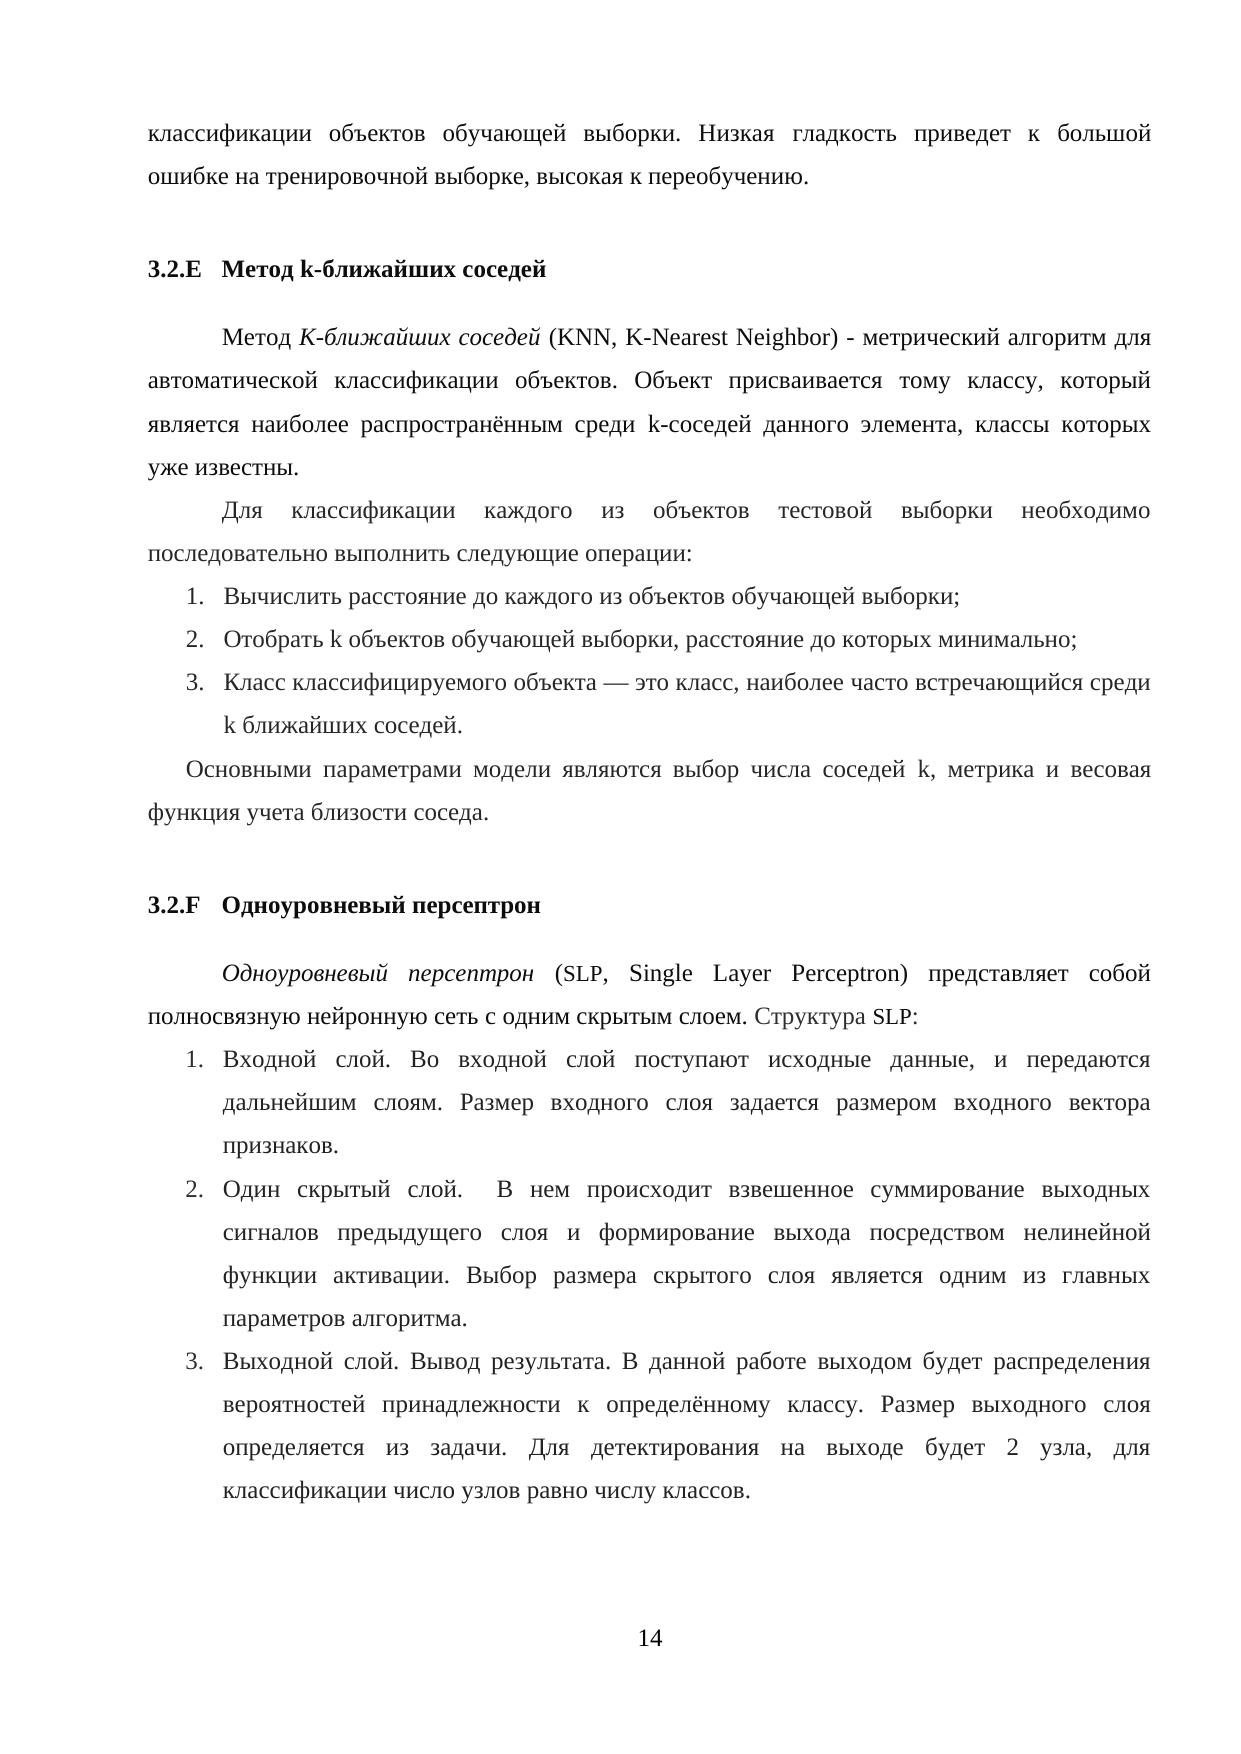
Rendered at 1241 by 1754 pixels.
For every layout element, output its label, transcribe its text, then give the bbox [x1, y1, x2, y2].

text Одноуровневый персептрон (SLP, Single Layer Perceptron) представляет собой полносвязную нейронную сеть c одним скрытым слоем. Структура SLP: [148, 958, 1152, 1030]
text Метод K-ближайших соседей (KNN, K-Nearest Neighbor) - метрический алгоритм для автоматической классификации объектов. Объект присваивается тому классу, который является наиболее распространённым среди k-соседей данного элемента, классы которых уже известны. [148, 322, 1152, 481]
list Класс классифицируемого объекта — это класс, наиболее часто встречающийся среди k ближайших соседей. [186, 667, 1152, 739]
list Выходной слой. Вывод результата. В данной работе выходом будет распределения вероятностей принадлежности к определённому классу. Размер выходного слоя определяется из задачи. Для детектирования на выходе будет 2 узла, для классификации число узлов равно числу классов. [185, 1346, 1152, 1504]
list Входной слой. Во входной слой поступают исходные данные, и передаются дальнейшим слоям. Размер входного слоя задается размером входного вектора признаков. [185, 1044, 1152, 1159]
list Метод k-ближайших соседей [148, 254, 1152, 283]
list Отобрать k объектов обучающей выборки, расстояние до которых минимально; [186, 624, 1152, 653]
list Вычислить расстояние до каждого из объектов обучающей выборки; [186, 581, 1152, 610]
text Для классификации каждого из объектов тестовой выборки необходимо последовательно выполнить следующие операции: [148, 495, 1152, 567]
list Одноуровневый персептрон [148, 890, 1152, 919]
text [148, 118, 1152, 190]
list Один скрытый слой. В нем происходит взвешенное суммирование выходных сигналов предыдущего слоя и формирование выхода посредством нелинейной функции активации. Выбор размера скрытого слоя является одним из главных параметров алгоритма. [185, 1174, 1152, 1332]
text Основными параметрами модели являются выбор числа соседей k, метрика и весовая функция учета близости соседа. [148, 754, 1152, 826]
